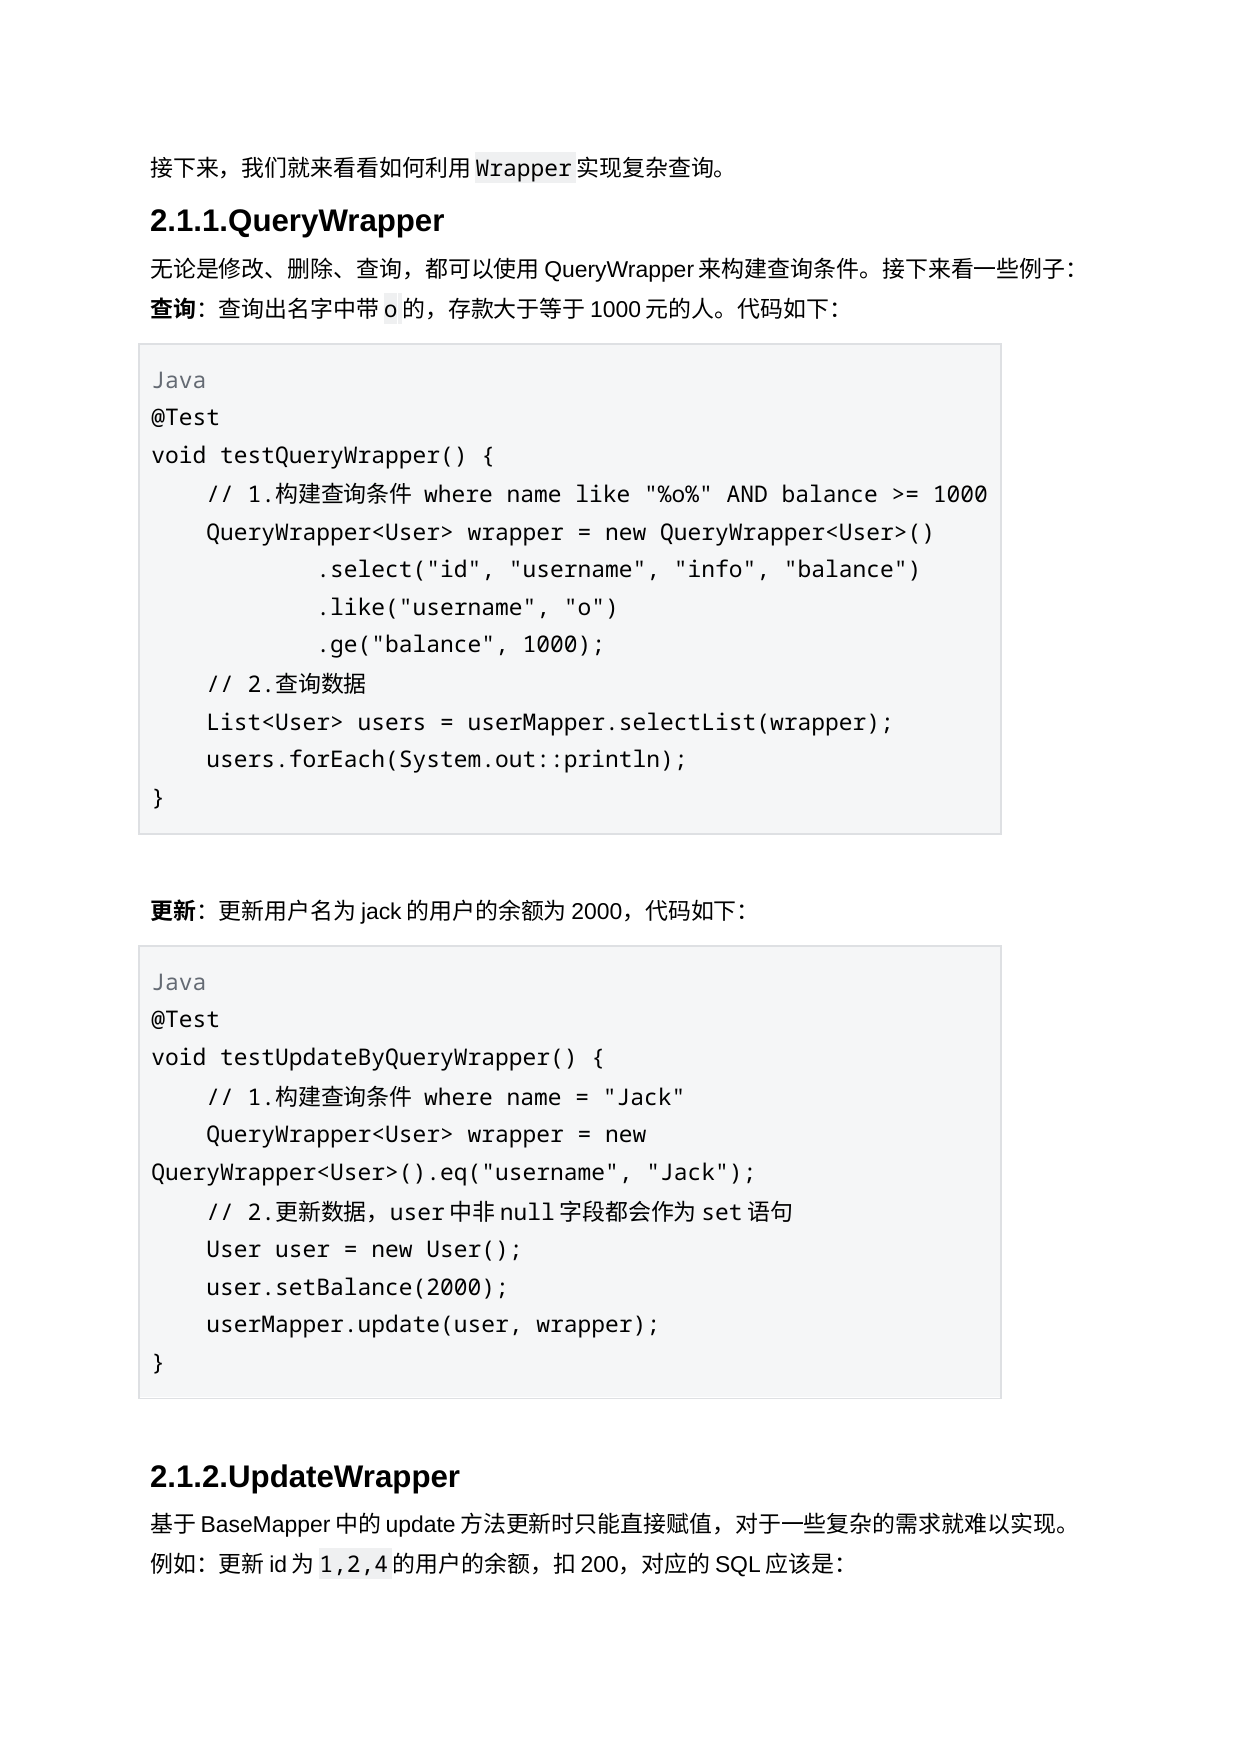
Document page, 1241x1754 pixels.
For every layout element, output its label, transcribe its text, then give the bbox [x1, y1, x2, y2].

text 接下来，我们就来看看如何利用Wrapper实现复杂查询。 [150, 150, 1090, 183]
table_header Java @Test void testUpdateByQueryWrapper() { // 1.构建查询条件 where name = "Jack" QueryWrapper<User> wrapper = new QueryWrapper<User>().eq("username", "Jack"); // 2.更新数据，user中非null字段都会作为set语句 User user = new User(); user.setBalance(2000); userMapper.update(user, wrapper); } [140, 947, 1000, 1397]
table_header Java @Test void testQueryWrapper() { // 1.构建查询条件 where name like "%o%" AND balance >= 1000 QueryWrapper<User> wrapper = new QueryWrapper<User>() .select("id", "username", "info", "balance") .like("username", "o") .ge("balance", 1000); // 2.查询数据 List<User> users = userMapper.selectList(wrapper); users.forEach(System.out::println); } [140, 345, 1000, 833]
text 更新：更新用户名为jack的用户的余额为2000，代码如下： [150, 893, 1090, 926]
text 无论是修改、删除、查询，都可以使用QueryWrapper来构建查询条件。接下来看一些例子： 查询：查询出名字中带o的，存款大于等于1000元的人。代码如下： [150, 251, 1090, 324]
text 基于BaseMapper中的update方法更新时只能直接赋值，对于一些复杂的需求就难以实现。 例如：更新id为1,2,4的用户的余额，扣200，对应的SQL应该是： [150, 1506, 1090, 1579]
